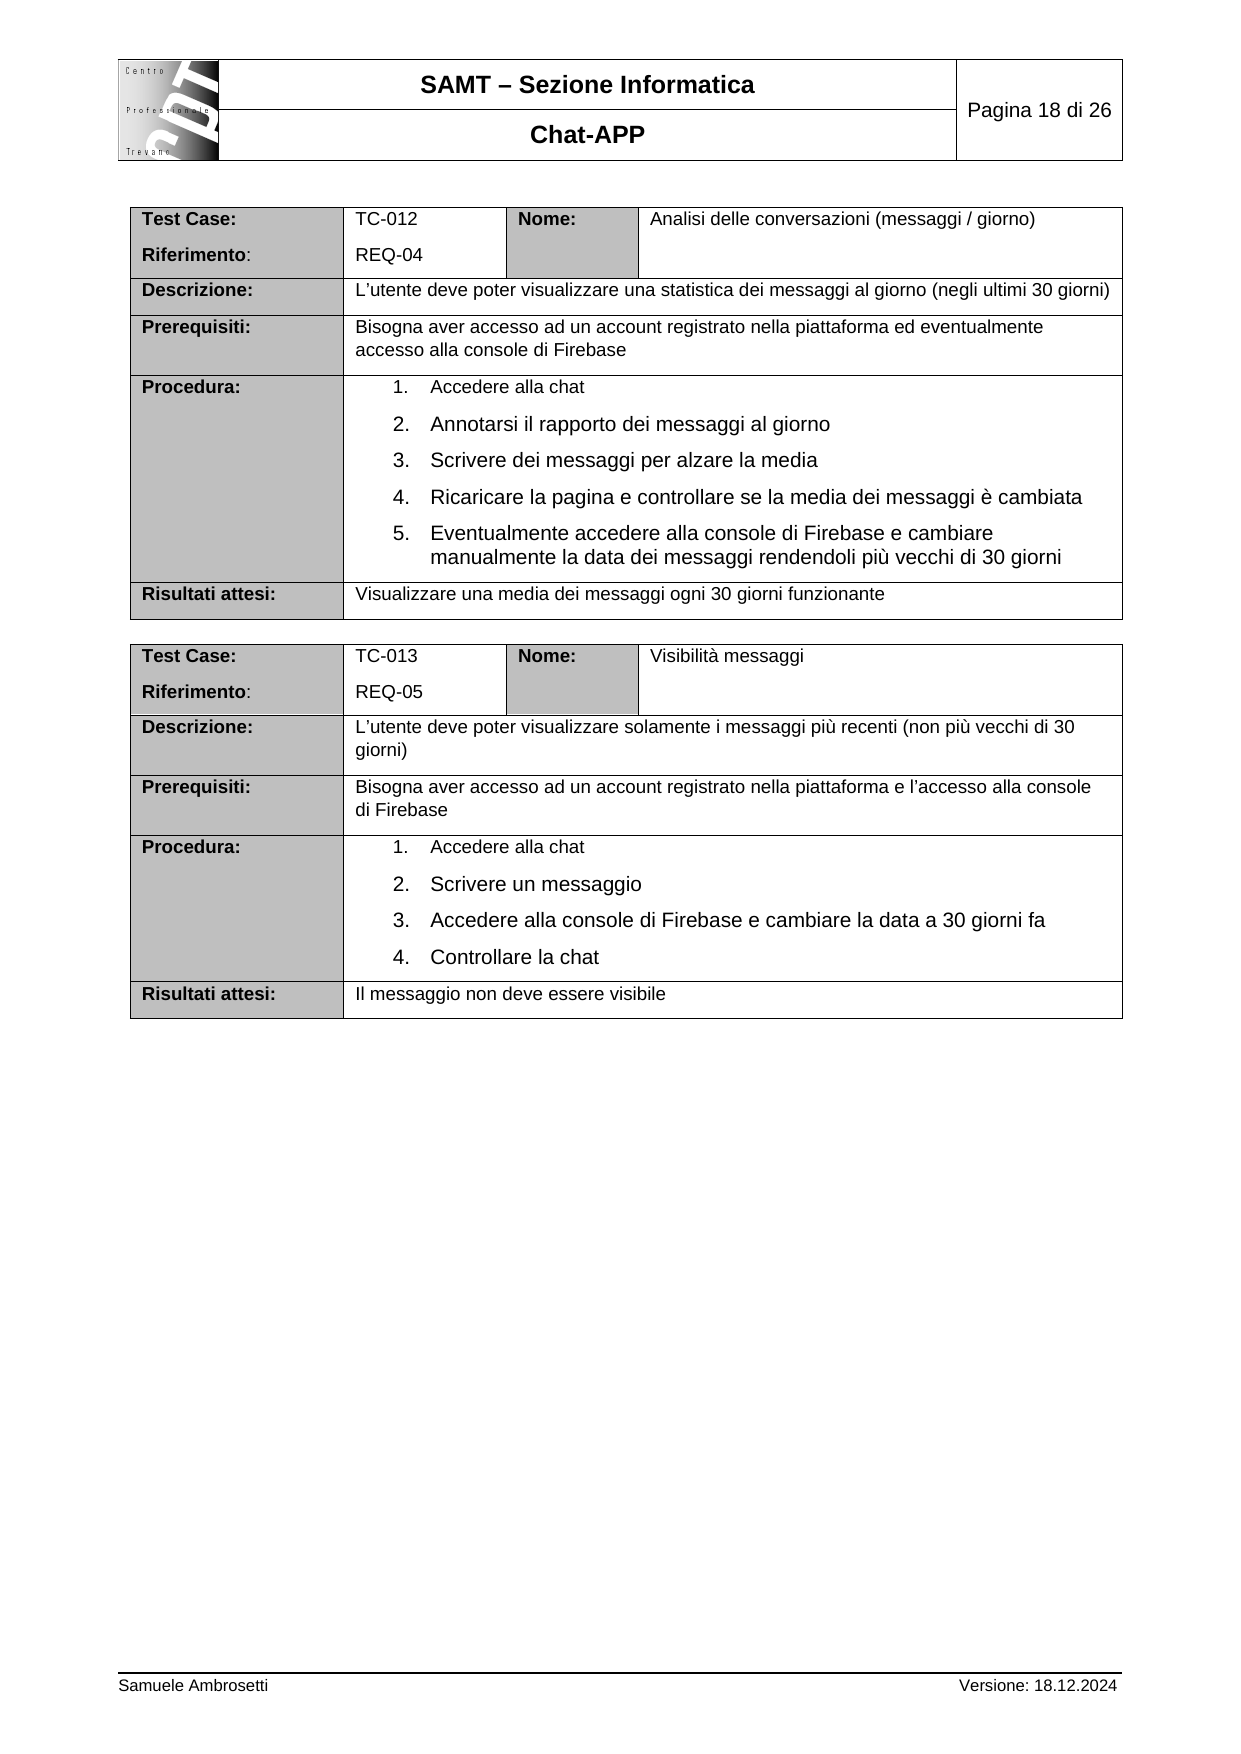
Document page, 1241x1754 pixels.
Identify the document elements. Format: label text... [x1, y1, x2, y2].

table_cell Bisogna aver accesso ad un account registrato nella piattaforma ed eventualmente accesso alla console di Firebase [344, 316, 1122, 375]
table_cell Accedere alla chat Scrivere un messaggio Accedere alla console di Firebase e cambiare la data a 30 giorni fa Controllare la chat [344, 836, 1122, 981]
table_cell L’utente deve poter visualizzare solamente i messaggi più recenti (non più vecchi di 30 giorni) [344, 716, 1122, 775]
table_cell Visualizzare una media dei messaggi ogni 30 giorni funzionante [344, 583, 1122, 619]
table_header Nome: [507, 645, 638, 714]
table_header TC-012 REQ-04 [344, 208, 506, 278]
picture [118, 60, 219, 160]
table_cell Prerequisiti: [131, 776, 343, 835]
table_cell L’utente deve poter visualizzare una statistica dei messaggi al giorno (negli ultimi 30 giorni) [344, 279, 1122, 315]
table_header TC-013 REQ-05 [344, 645, 506, 714]
table_cell Descrizione: [131, 716, 343, 775]
table_cell Bisogna aver accesso ad un account registrato nella piattaforma e l’accesso alla console di Firebase [344, 776, 1122, 835]
table_cell Procedura: [131, 836, 343, 981]
table_cell Risultati attesi: [131, 982, 343, 1018]
table_cell Descrizione: [131, 279, 343, 315]
table_header Test Case: Riferimento: [131, 645, 343, 714]
table_header Analisi delle conversazioni (messaggi / giorno) [639, 208, 1122, 278]
table_cell Risultati attesi: [131, 583, 343, 619]
table_header Test Case: Riferimento: [131, 208, 343, 278]
table_header Nome: [507, 208, 638, 278]
table_cell Prerequisiti: [131, 316, 343, 375]
table_cell Procedura: [131, 376, 343, 582]
table_cell Il messaggio non deve essere visibile [344, 982, 1122, 1018]
table_header Visibilità messaggi [639, 645, 1122, 714]
table_cell Accedere alla chat Annotarsi il rapporto dei messaggi al giorno Scrivere dei messaggi per alzare la media Ricaricare la pagina e controllare se la media dei messaggi è cambiata Eventualmente accedere alla console di Firebase e cambiare manualmente la data dei messaggi rendendoli più vecchi di 30 giorni [344, 376, 1122, 582]
